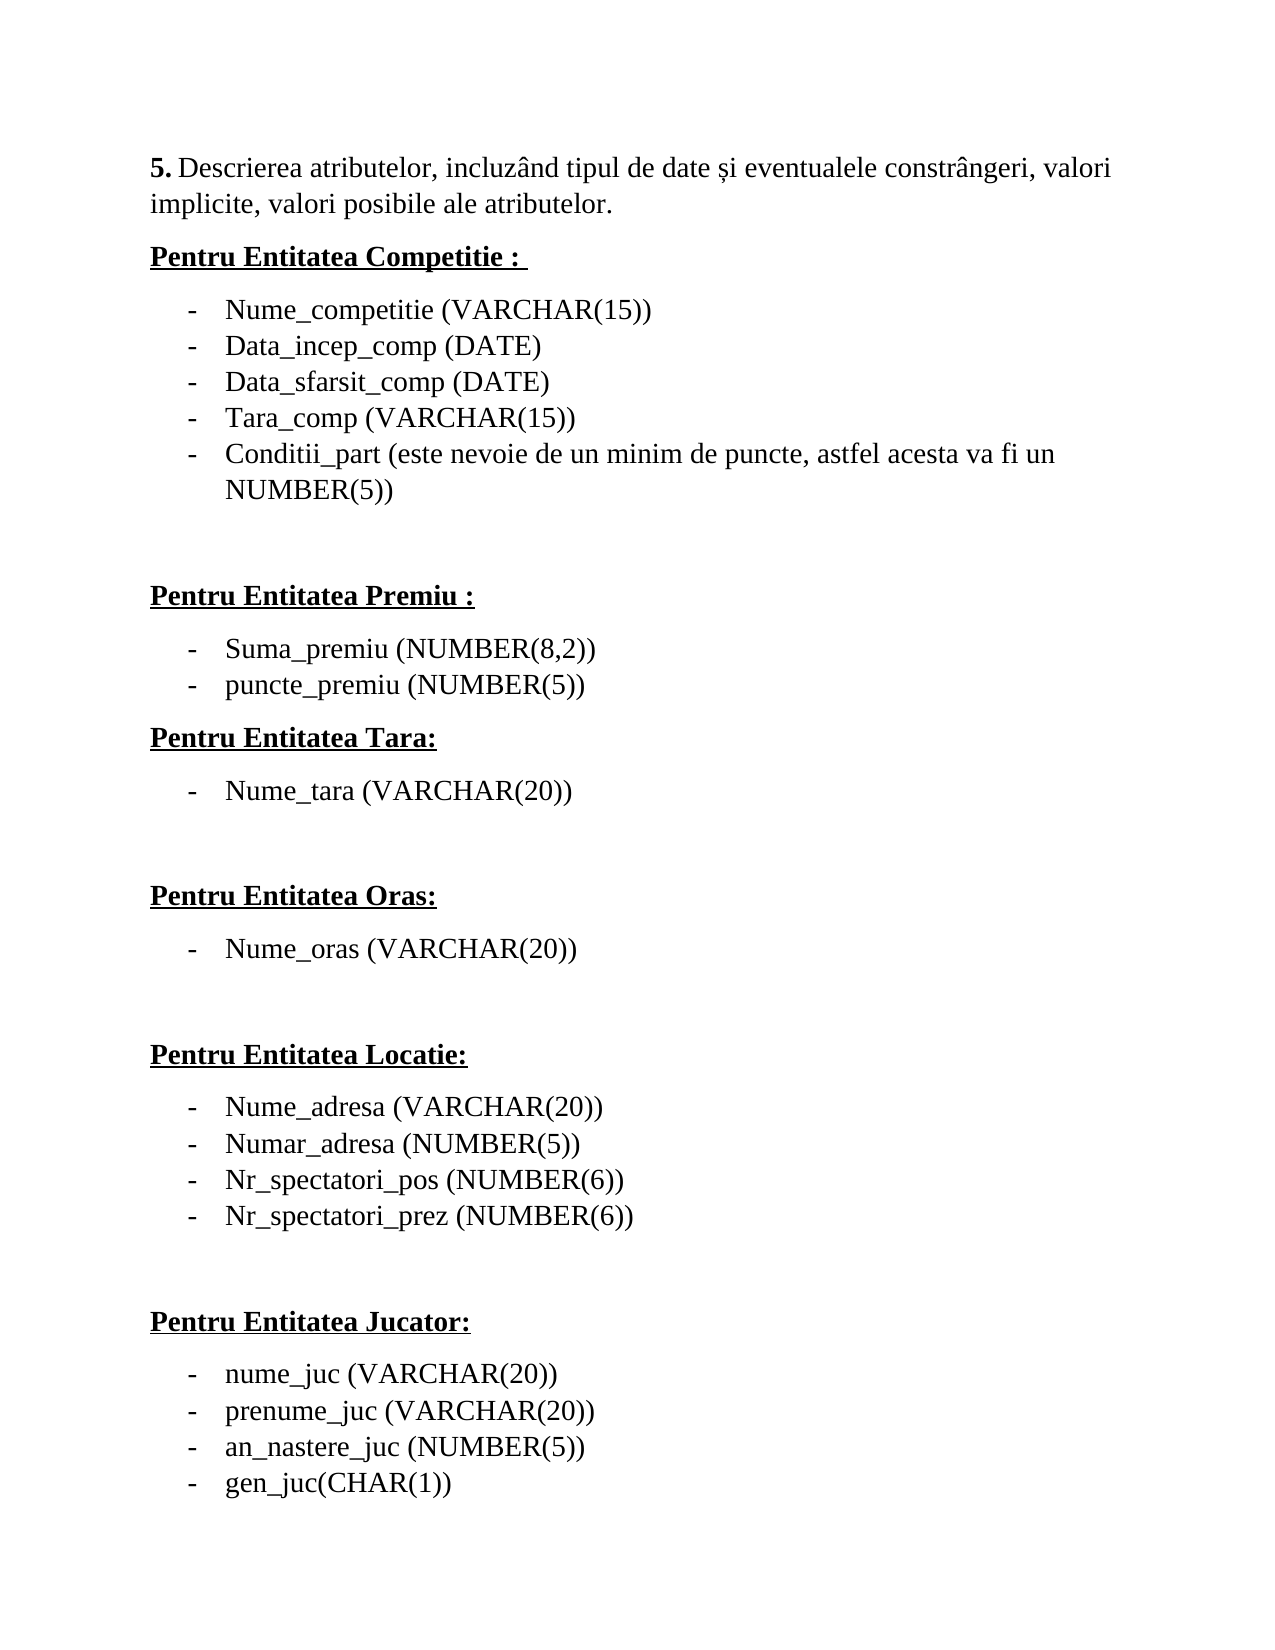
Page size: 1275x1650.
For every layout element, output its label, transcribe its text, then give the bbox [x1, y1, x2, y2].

text Pentru Entitatea Oras: [150, 878, 1125, 912]
text Pentru Entitatea Locatie: [150, 1037, 1125, 1070]
list Suma_premiu (NUMBER(8,2)) [187, 631, 1125, 664]
list an_nastere_juc (NUMBER(5)) [187, 1429, 1125, 1462]
text 5. Descrierea atributelor, incluzând tipul de date și eventualele constrângeri, valori implicite, valori posibile ale atributelor. [150, 150, 1125, 220]
list nume_juc (VARCHAR(20)) [187, 1356, 1125, 1390]
list gen_juc(CHAR(1)) [187, 1465, 1125, 1498]
list Data_incep_comp (DATE) [187, 328, 1125, 361]
text Pentru Entitatea Tara: [150, 720, 1125, 753]
list puncte_premiu (NUMBER(5)) [187, 667, 1125, 701]
list Nr_spectatori_prez (NUMBER(6)) [187, 1198, 1125, 1232]
list Nume_oras (VARCHAR(20)) [187, 931, 1125, 965]
text Pentru Entitatea Premiu : [150, 578, 1125, 612]
list Nume_competitie (VARCHAR(15)) [187, 292, 1125, 325]
text Pentru Entitatea Jucator: [150, 1304, 1125, 1337]
list Conditii_part (este nevoie de un minim de puncte, astfel acesta va fi un NUMBER(5)) [187, 436, 1125, 506]
list prenume_juc (VARCHAR(20)) [187, 1393, 1125, 1426]
list Tara_comp (VARCHAR(15)) [187, 400, 1125, 434]
list Data_sfarsit_comp (DATE) [187, 364, 1125, 398]
text Pentru Entitatea Competitie : [150, 239, 1125, 272]
list Nr_spectatori_pos (NUMBER(6)) [187, 1162, 1125, 1195]
list Nume_adresa (VARCHAR(20)) [187, 1089, 1125, 1123]
list Nume_tara (VARCHAR(20)) [187, 773, 1125, 806]
list Numar_adresa (NUMBER(5)) [187, 1126, 1125, 1159]
